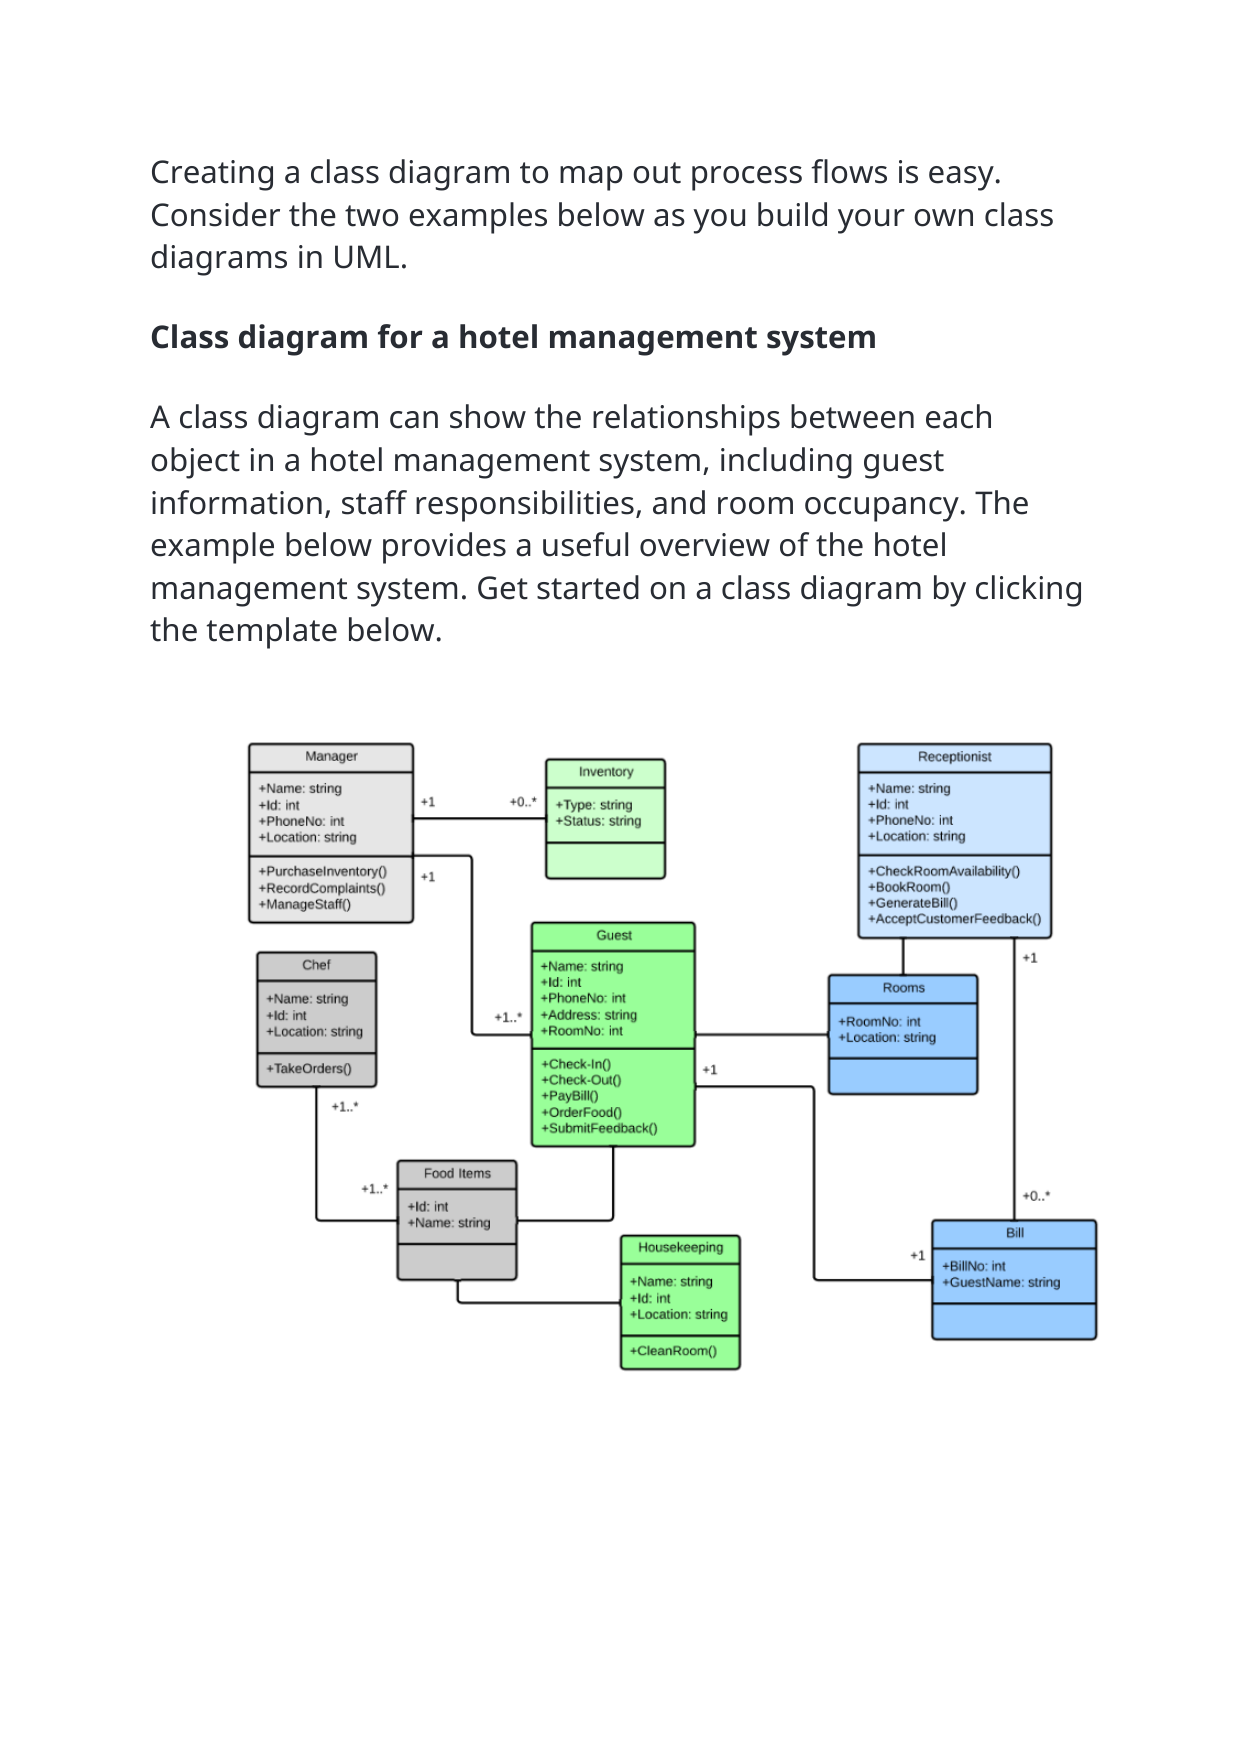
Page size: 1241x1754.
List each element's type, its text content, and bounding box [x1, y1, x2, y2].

picture [150, 676, 1194, 1428]
text A class diagram can show the relationships between each object in a hotel management system, including guest information, staff responsibilities, and room occupancy. The example below provides a useful overview of the hotel management system. Get started on a class diagram by clicking the template below. [150, 395, 1090, 651]
text Creating a class diagram to map out process flows is easy. Consider the two examples below as you build your own class diagrams in UML. [150, 150, 1090, 278]
text Class diagram for a hotel management system [150, 315, 1090, 358]
